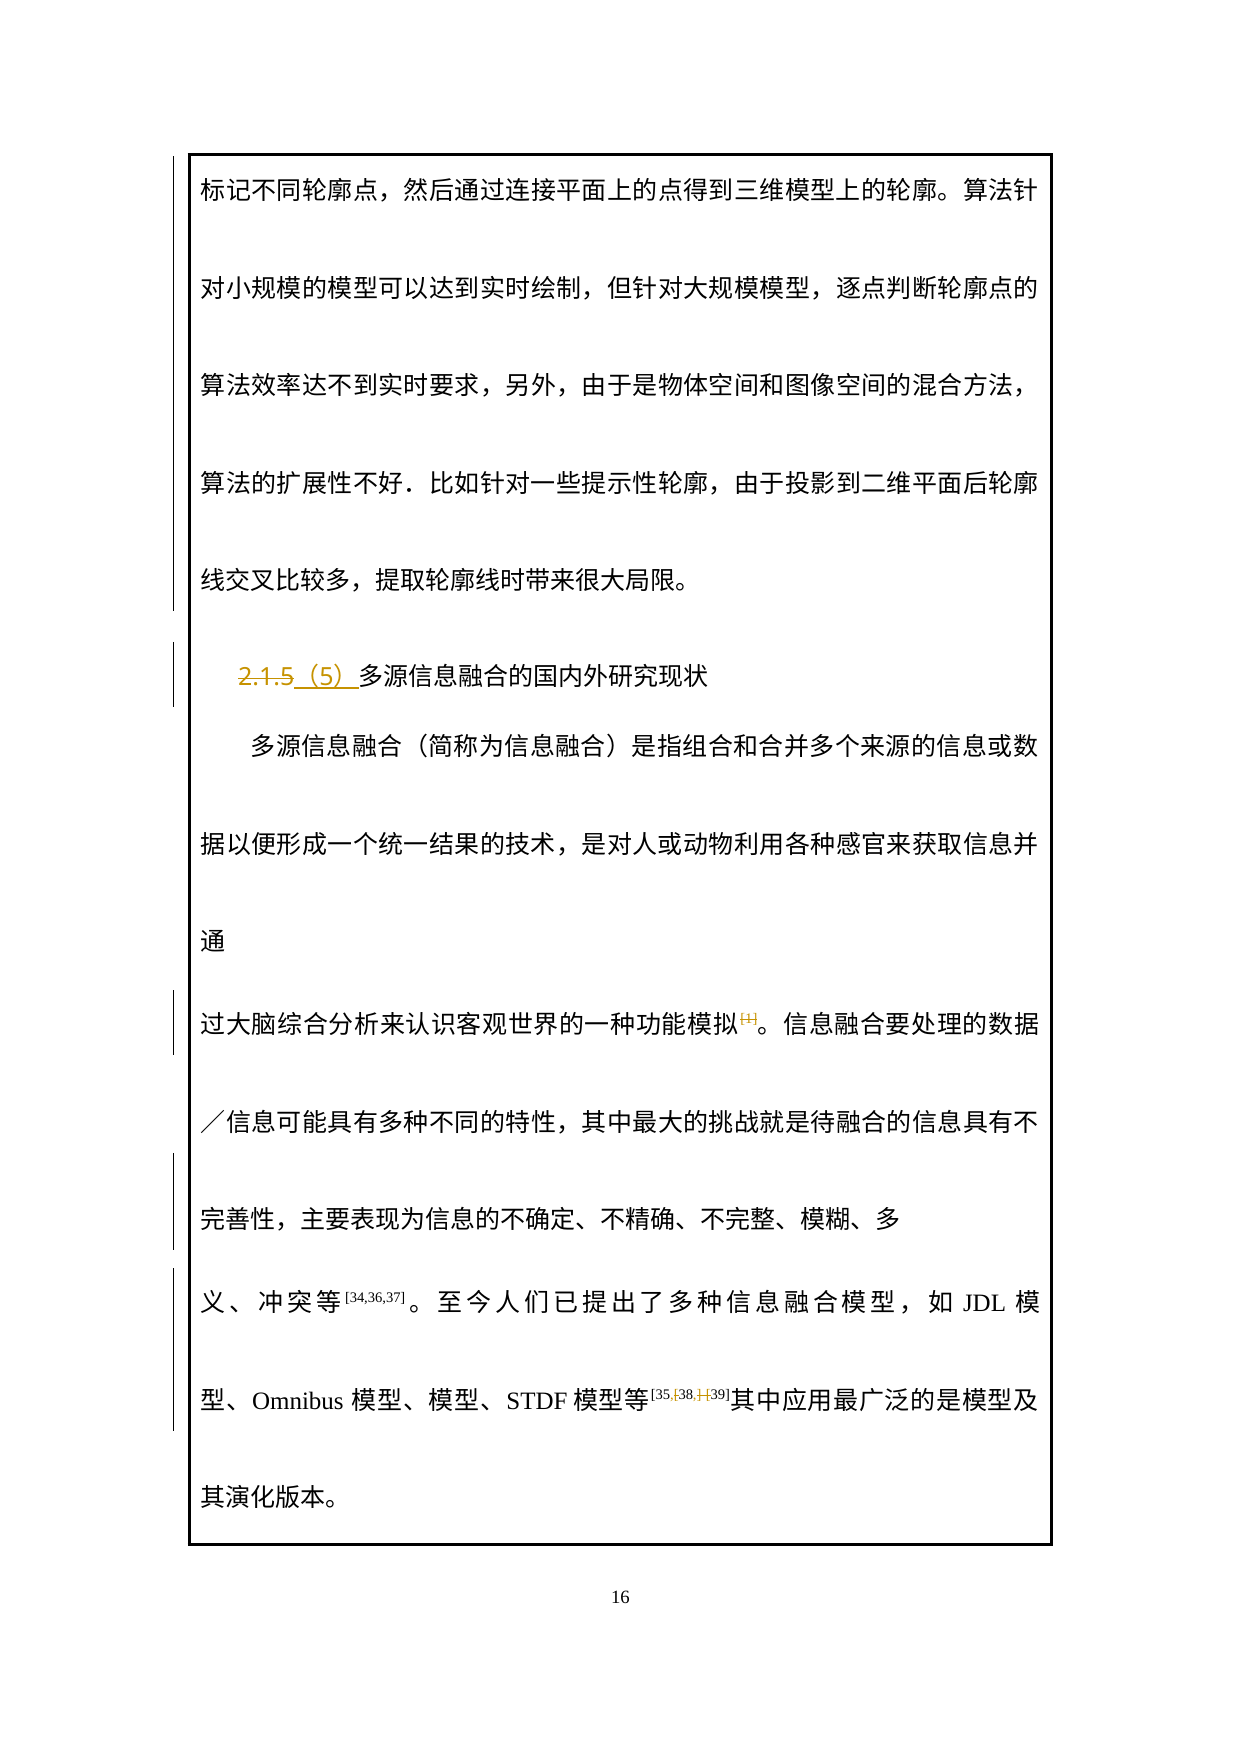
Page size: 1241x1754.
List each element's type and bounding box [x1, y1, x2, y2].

table_header [191, 156, 1050, 1543]
